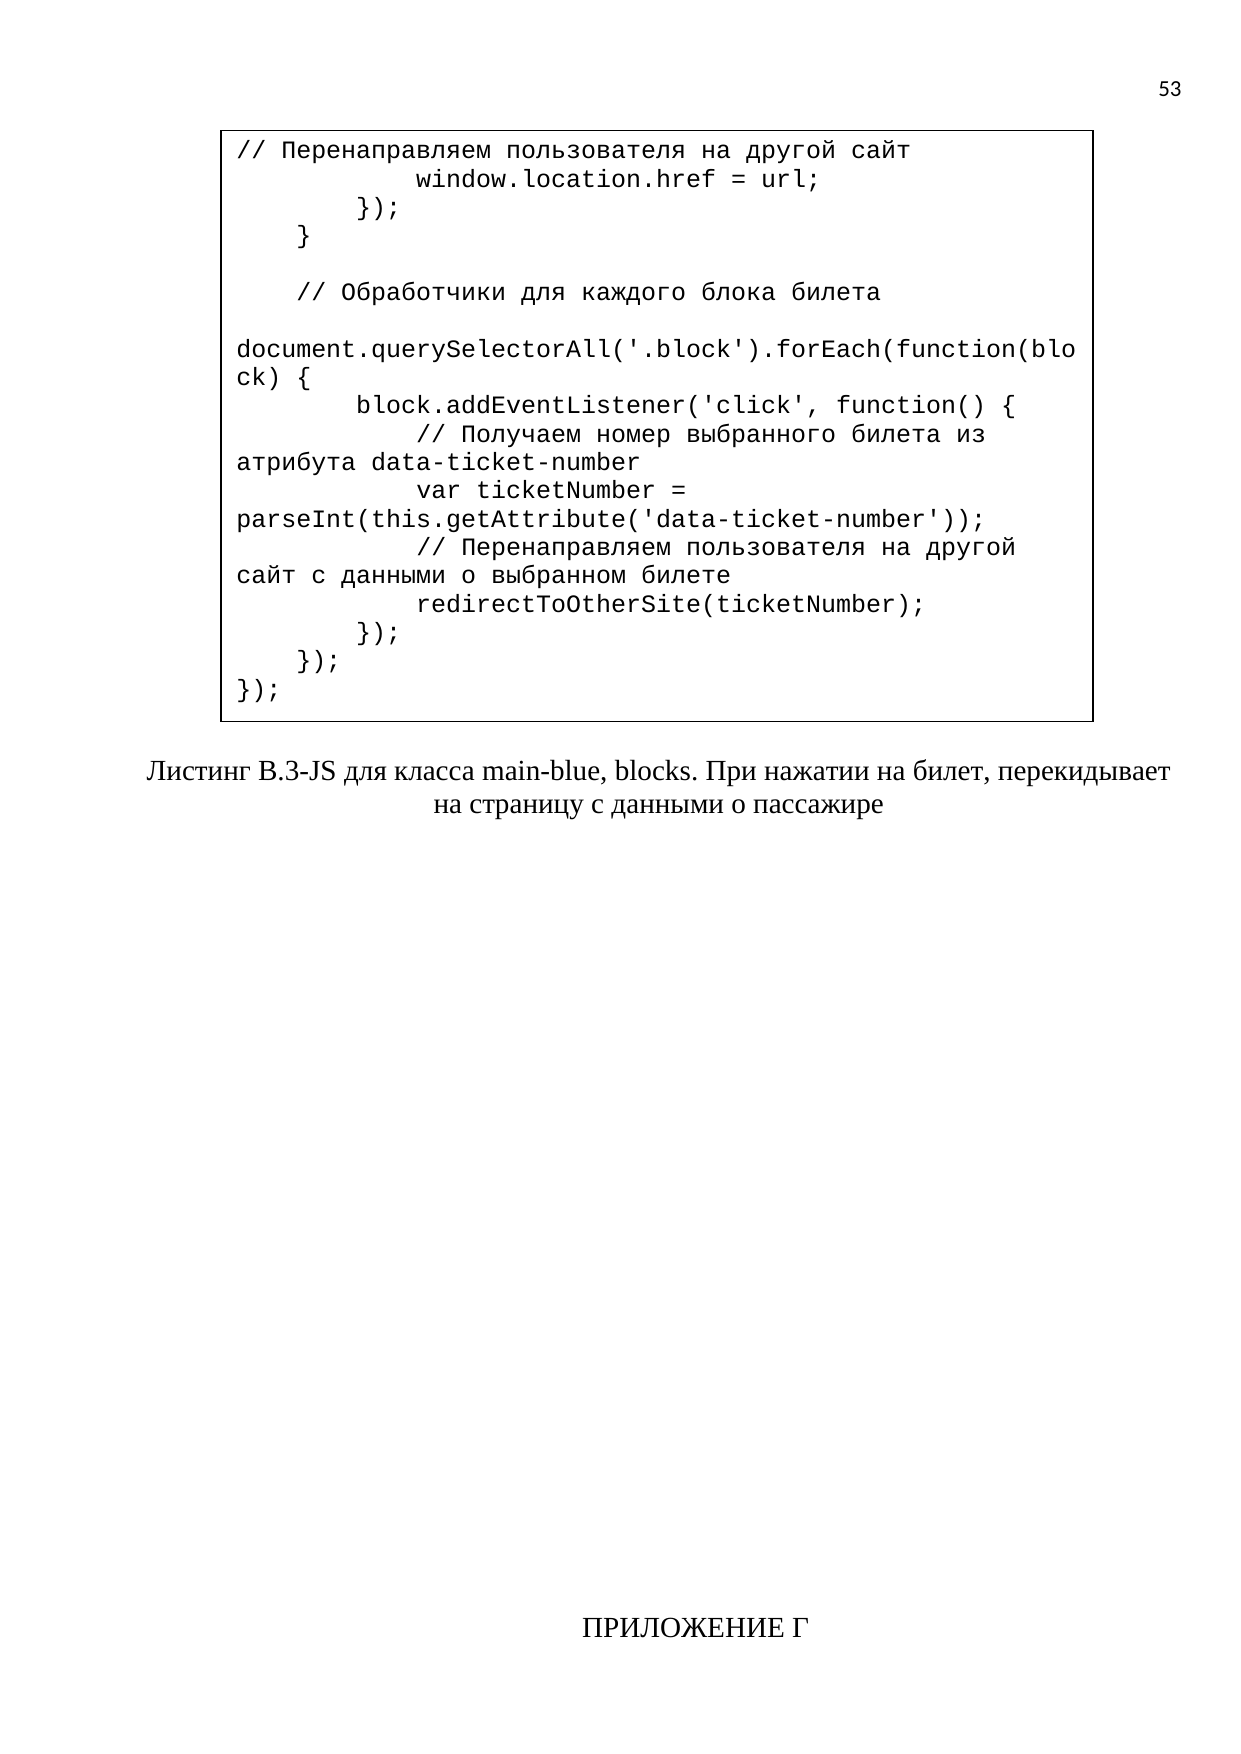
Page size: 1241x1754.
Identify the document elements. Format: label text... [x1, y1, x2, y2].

text ПРИЛОЖЕНИЕ Г [136, 1610, 1181, 1643]
text Листинг В.3-JS для класса main-blue, blocks. При нажатии на билет, перекидывает на страницу с данными о пассажире [136, 753, 1181, 820]
